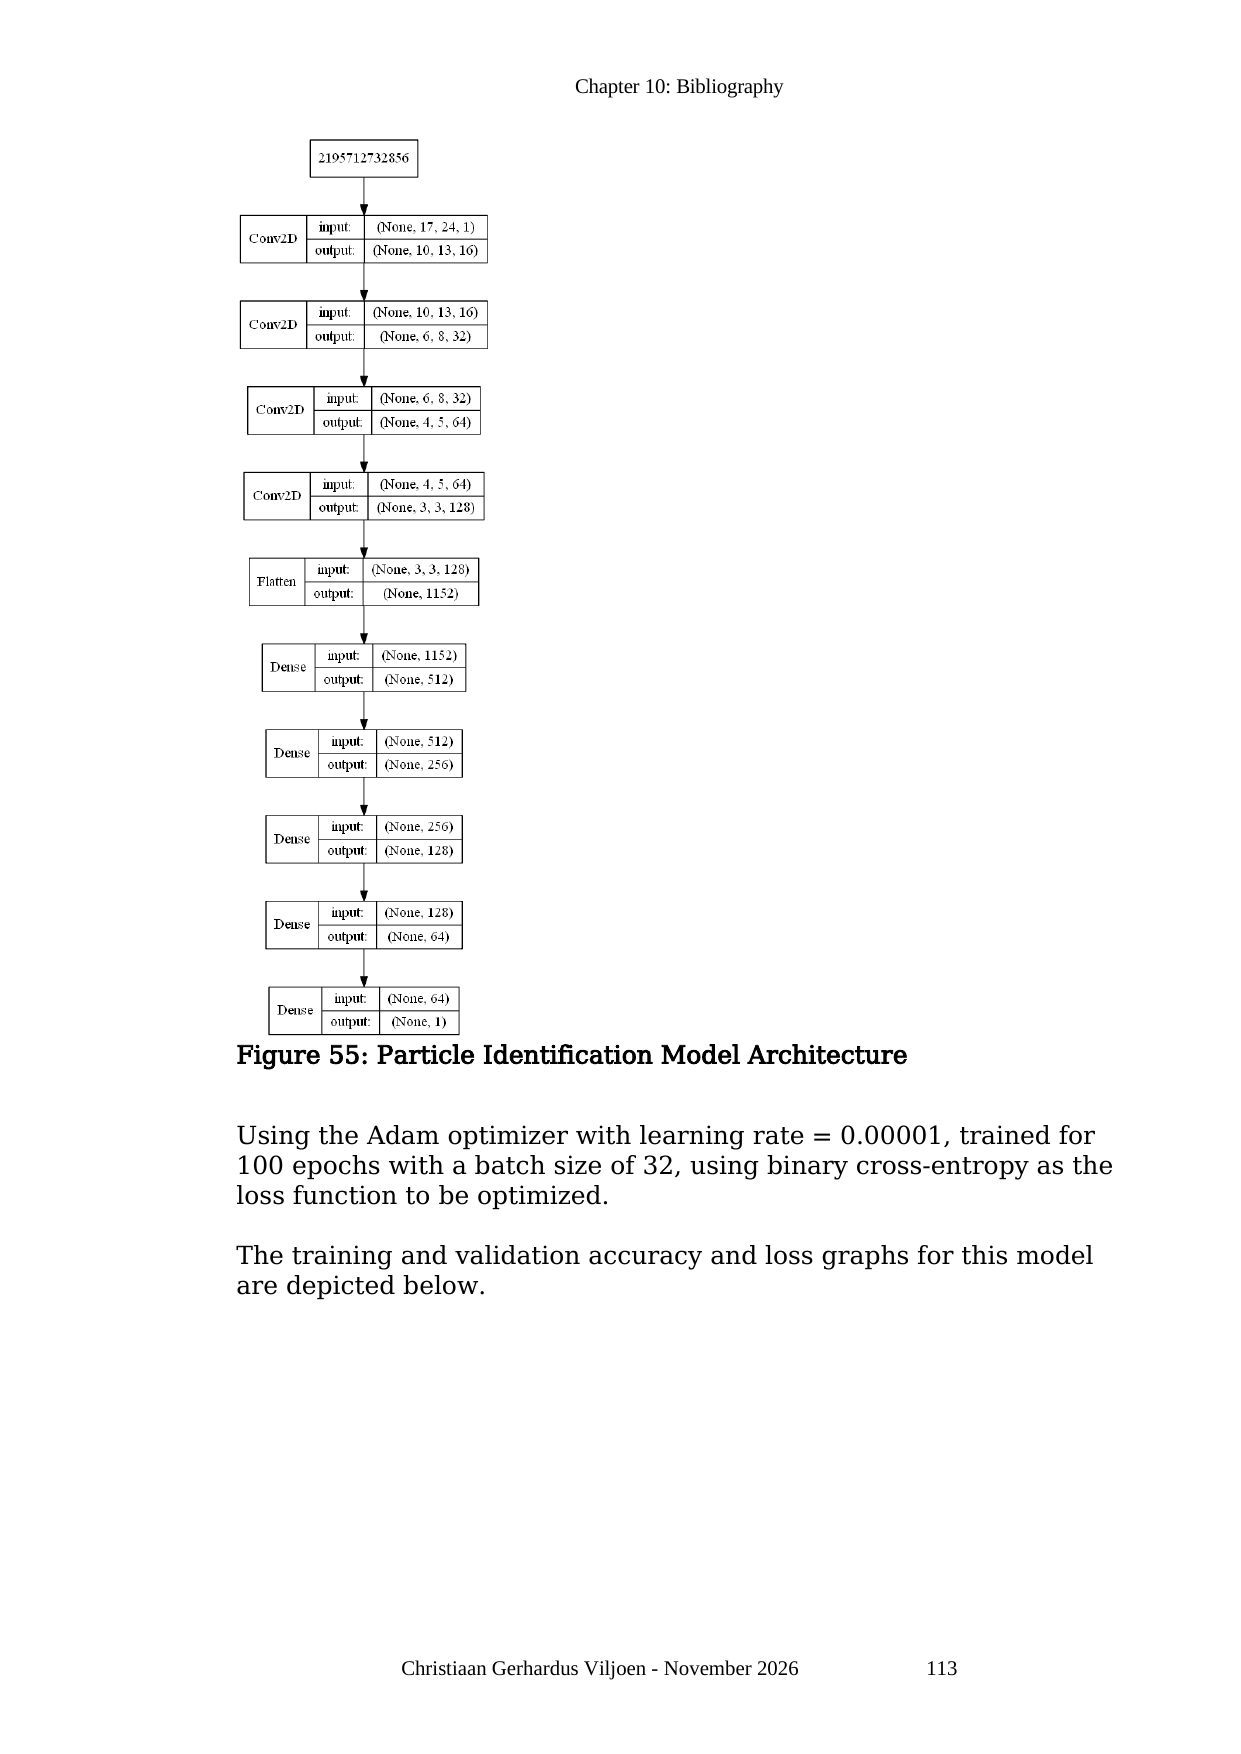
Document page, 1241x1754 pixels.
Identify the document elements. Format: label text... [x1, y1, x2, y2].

text Using the Adam optimizer with learning rate = 0.00001, trained for 100 epochs with a batch size of 32, using binary cross-entropy as the loss function to be optimized. [236, 1119, 1122, 1209]
picture [236, 135, 491, 1039]
text The training and validation accuracy and loss graphs for this model are depicted below. [236, 1239, 1122, 1299]
